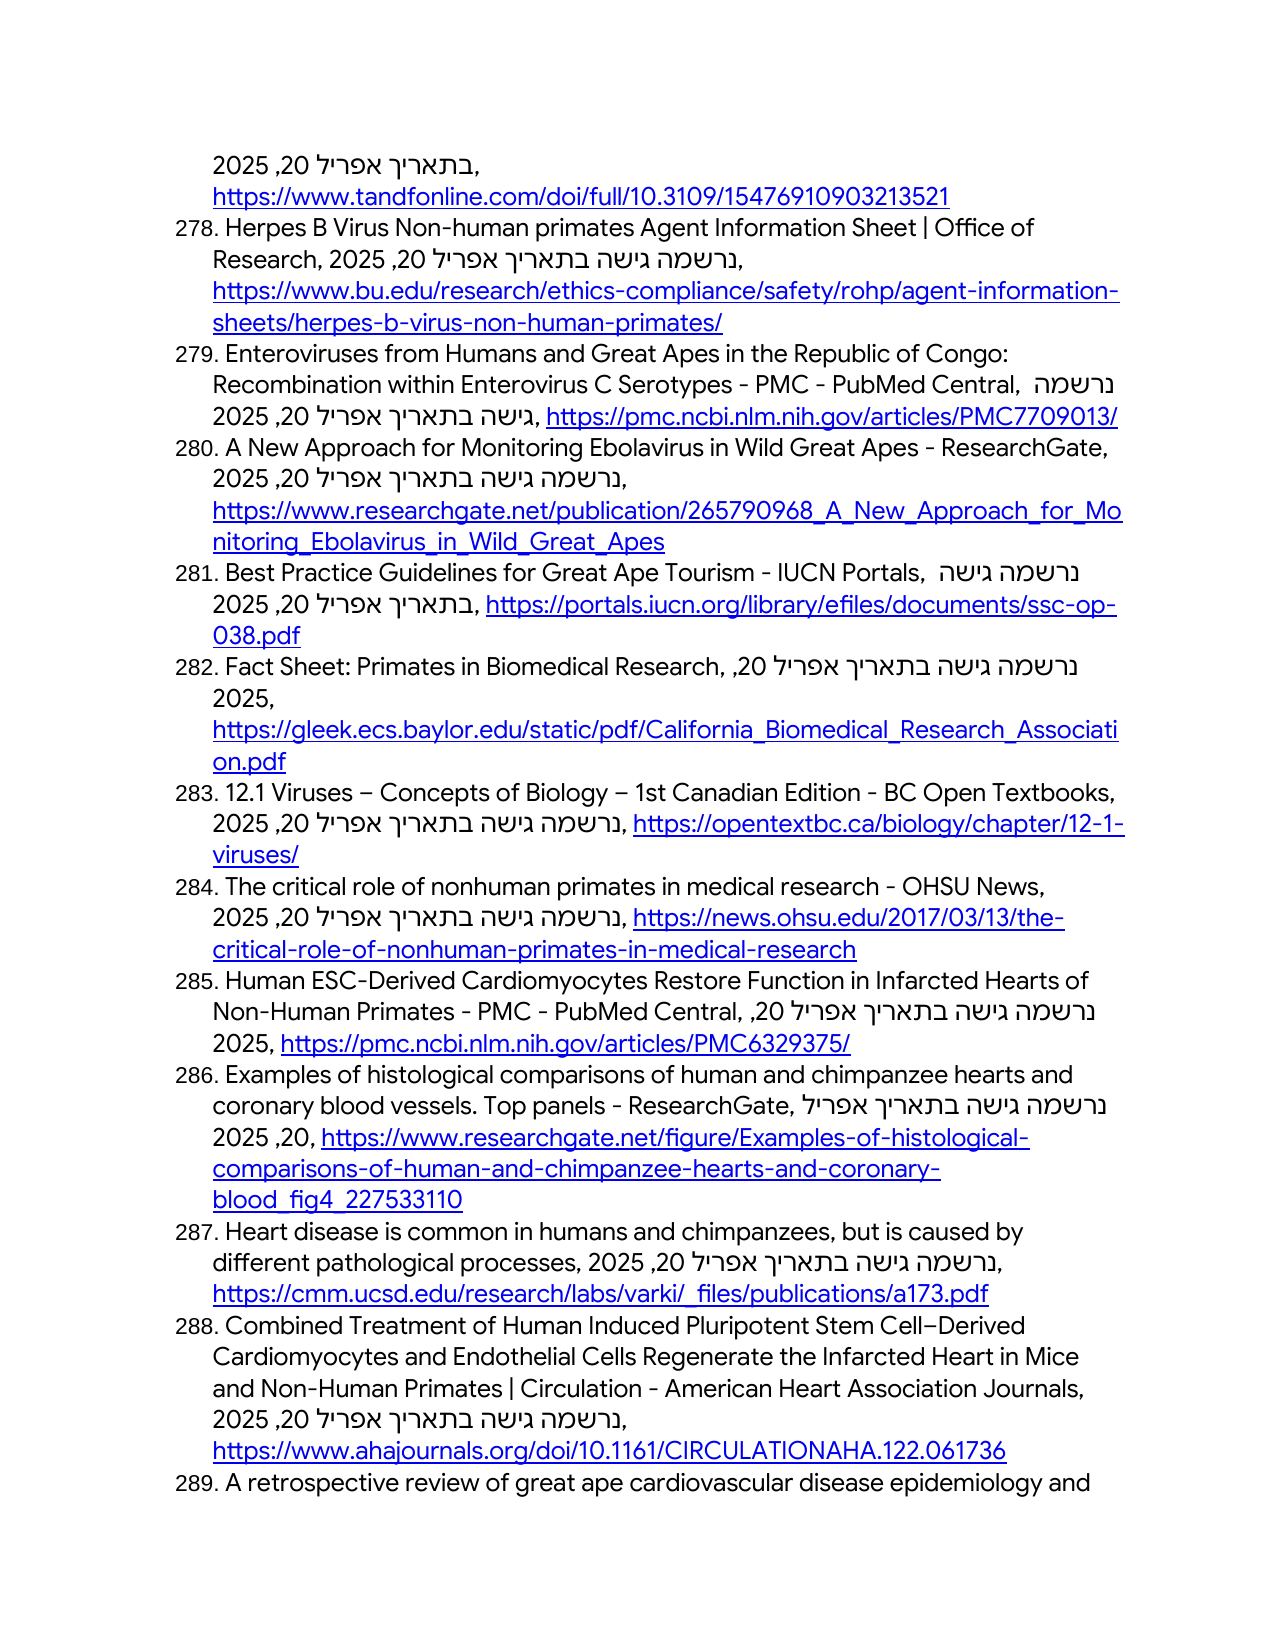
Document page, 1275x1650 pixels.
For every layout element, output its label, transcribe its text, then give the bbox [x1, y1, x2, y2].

list The critical role of nonhuman primates in medical research - OHSU News, נרשמה גישה בתאריך אפריל 20, 2025, https://news.ohsu.edu/2017/03/13/the-critical-role-of-nonhuman-primates-in-medical-research [175, 871, 1125, 965]
list Human ESC-Derived Cardiomyocytes Restore Function in Infarcted Hearts of Non-Human Primates - PMC - PubMed Central, נרשמה גישה בתאריך אפריל 20, 2025, https://pmc.ncbi.nlm.nih.gov/articles/PMC6329375/ [175, 965, 1125, 1059]
list Best Practice Guidelines for Great Ape Tourism - IUCN Portals, נרשמה גישה בתאריך אפריל 20, 2025, https://portals.iucn.org/library/efiles/documents/ssc-op-038.pdf [175, 558, 1125, 652]
list 12.1 Viruses – Concepts of Biology – 1st Canadian Edition - BC Open Textbooks, נרשמה גישה בתאריך אפריל 20, 2025, https://opentextbc.ca/biology/chapter/12-1-viruses/ [175, 777, 1125, 871]
list Herpes B Virus Non-human primates Agent Information Sheet | Office of Research, נרשמה גישה בתאריך אפריל 20, 2025, https://www.bu.edu/research/ethics-compliance/safety/rohp/agent-information-sheets/herpes-b-virus-non-human-primates/ [175, 213, 1125, 338]
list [175, 1467, 1125, 1498]
list Fact Sheet: Primates in Biomedical Research, נרשמה גישה בתאריך אפריל 20, 2025, https://gleek.ecs.baylor.edu/static/pdf/California_Biomedical_Research_Association.pdf [175, 652, 1125, 777]
list Enteroviruses from Humans and Great Apes in the Republic of Congo: Recombination within Enterovirus C Serotypes - PMC - PubMed Central, נרשמה גישה בתאריך אפריל 20, 2025, https://pmc.ncbi.nlm.nih.gov/articles/PMC7709013/ [175, 338, 1125, 432]
list Examples of histological comparisons of human and chimpanzee hearts and coronary blood vessels. Top panels - ResearchGate, נרשמה גישה בתאריך אפריל 20, 2025, https://www.researchgate.net/figure/Examples-of-histological-comparisons-of-human-and-chimpanzee-hearts-and-coronary-blood_fig4_227533110 [175, 1059, 1125, 1216]
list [175, 150, 1125, 213]
list Heart disease is common in humans and chimpanzees, but is caused by different pathological processes, נרשמה גישה בתאריך אפריל 20, 2025, https://cmm.ucsd.edu/research/labs/varki/_files/publications/a173.pdf [175, 1216, 1125, 1310]
list A New Approach for Monitoring Ebolavirus in Wild Great Apes - ResearchGate, נרשמה גישה בתאריך אפריל 20, 2025, https://www.researchgate.net/publication/265790968_A_New_Approach_for_Monitoring_Ebolavirus_in_Wild_Great_Apes [175, 432, 1125, 558]
list Combined Treatment of Human Induced Pluripotent Stem Cell–Derived Cardiomyocytes and Endothelial Cells Regenerate the Infarcted Heart in Mice and Non-Human Primates | Circulation - American Heart Association Journals, נרשמה גישה בתאריך אפריל 20, 2025, https://www.ahajournals.org/doi/10.1161/CIRCULATIONAHA.122.061736 [175, 1310, 1125, 1467]
